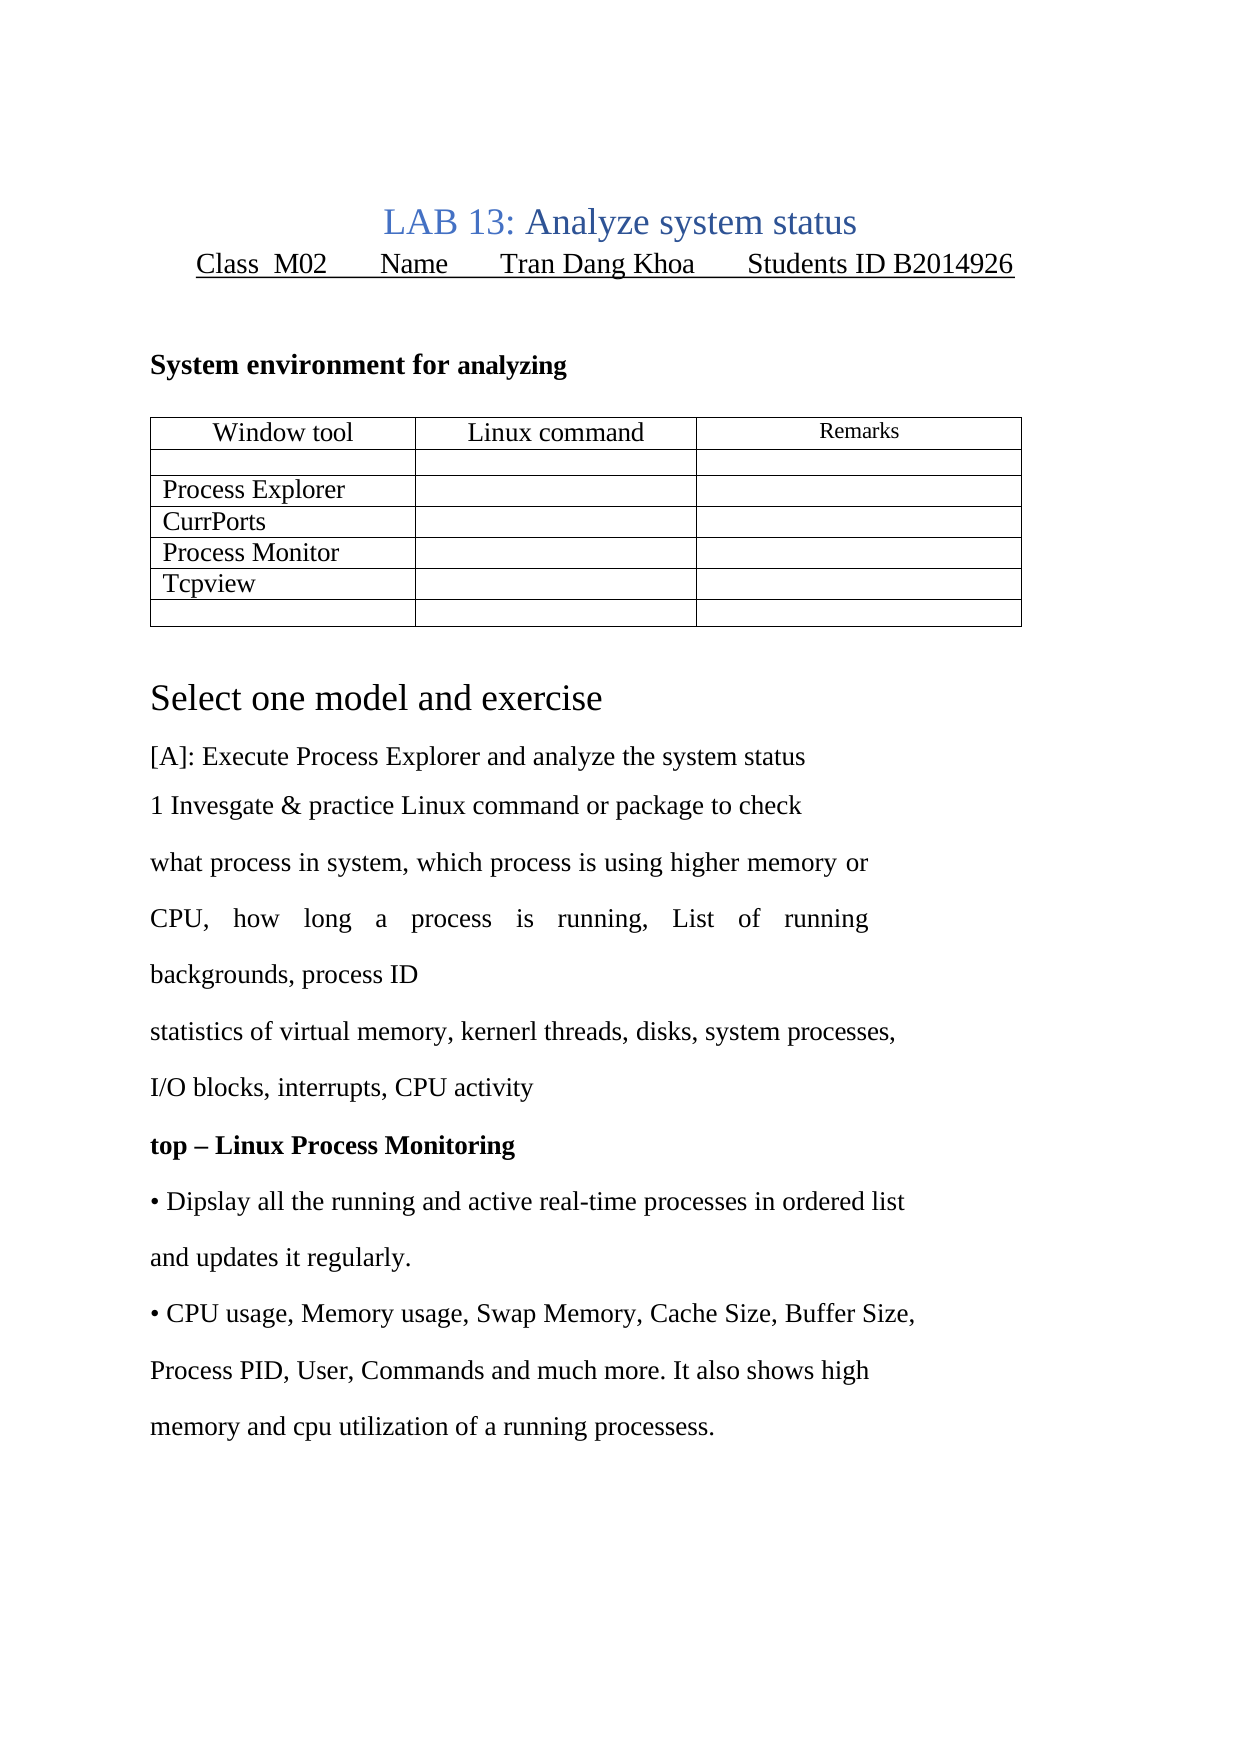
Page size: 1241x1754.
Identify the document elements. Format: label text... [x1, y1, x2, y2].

table_cell [697, 600, 1021, 626]
subtitle Select one model and exercise [150, 676, 1209, 719]
table_cell [416, 507, 696, 537]
table_cell [151, 450, 415, 475]
list Dipslay all the running and active real-time processes in ordered list and updates it regularly. [150, 1185, 905, 1272]
text Class M02 Name Tran Dang Khoa Students ID B2014926 [196, 246, 1209, 280]
table_header Linux command [416, 418, 696, 448]
table_cell [697, 507, 1021, 537]
text System environment for analyzing [150, 347, 1209, 381]
table_cell CurrPorts [151, 507, 415, 537]
table_cell [697, 450, 1021, 475]
table_header Window tool [151, 418, 415, 448]
table_cell Tcpview [151, 569, 415, 599]
text [A]: Execute Process Explorer and analyze the system status 1 Invesgate & practice Linux command or package to check [150, 739, 806, 821]
text what process in system, which process is using higher memory or CPU, how long a process is running, List of running backgrounds, process ID [150, 846, 868, 990]
table_cell [416, 538, 696, 568]
table_cell [416, 476, 696, 506]
table_cell Process Monitor [151, 538, 415, 568]
table_cell [416, 600, 696, 626]
table_cell Process Explorer [151, 476, 415, 506]
table_cell [151, 600, 415, 626]
subtitle LAB 13: Analyze system status [94, 199, 1147, 242]
table_cell [697, 538, 1021, 568]
table_header Remarks [697, 418, 1021, 448]
text top – Linux Process Monitoring [150, 1129, 1209, 1160]
text statistics of virtual memory, kernerl threads, disks, system processes, [150, 1015, 1209, 1046]
text I/O blocks, interrupts, CPU activity [150, 1071, 1209, 1103]
table_cell [416, 450, 696, 475]
table_cell [416, 569, 696, 599]
table_cell [697, 569, 1021, 599]
list CPU usage, Memory usage, Swap Memory, Cache Size, Buffer Size, Process PID, User, Commands and much more. It also shows high memory and cpu utilization of a running processess. [150, 1298, 915, 1441]
table_cell [697, 476, 1021, 506]
